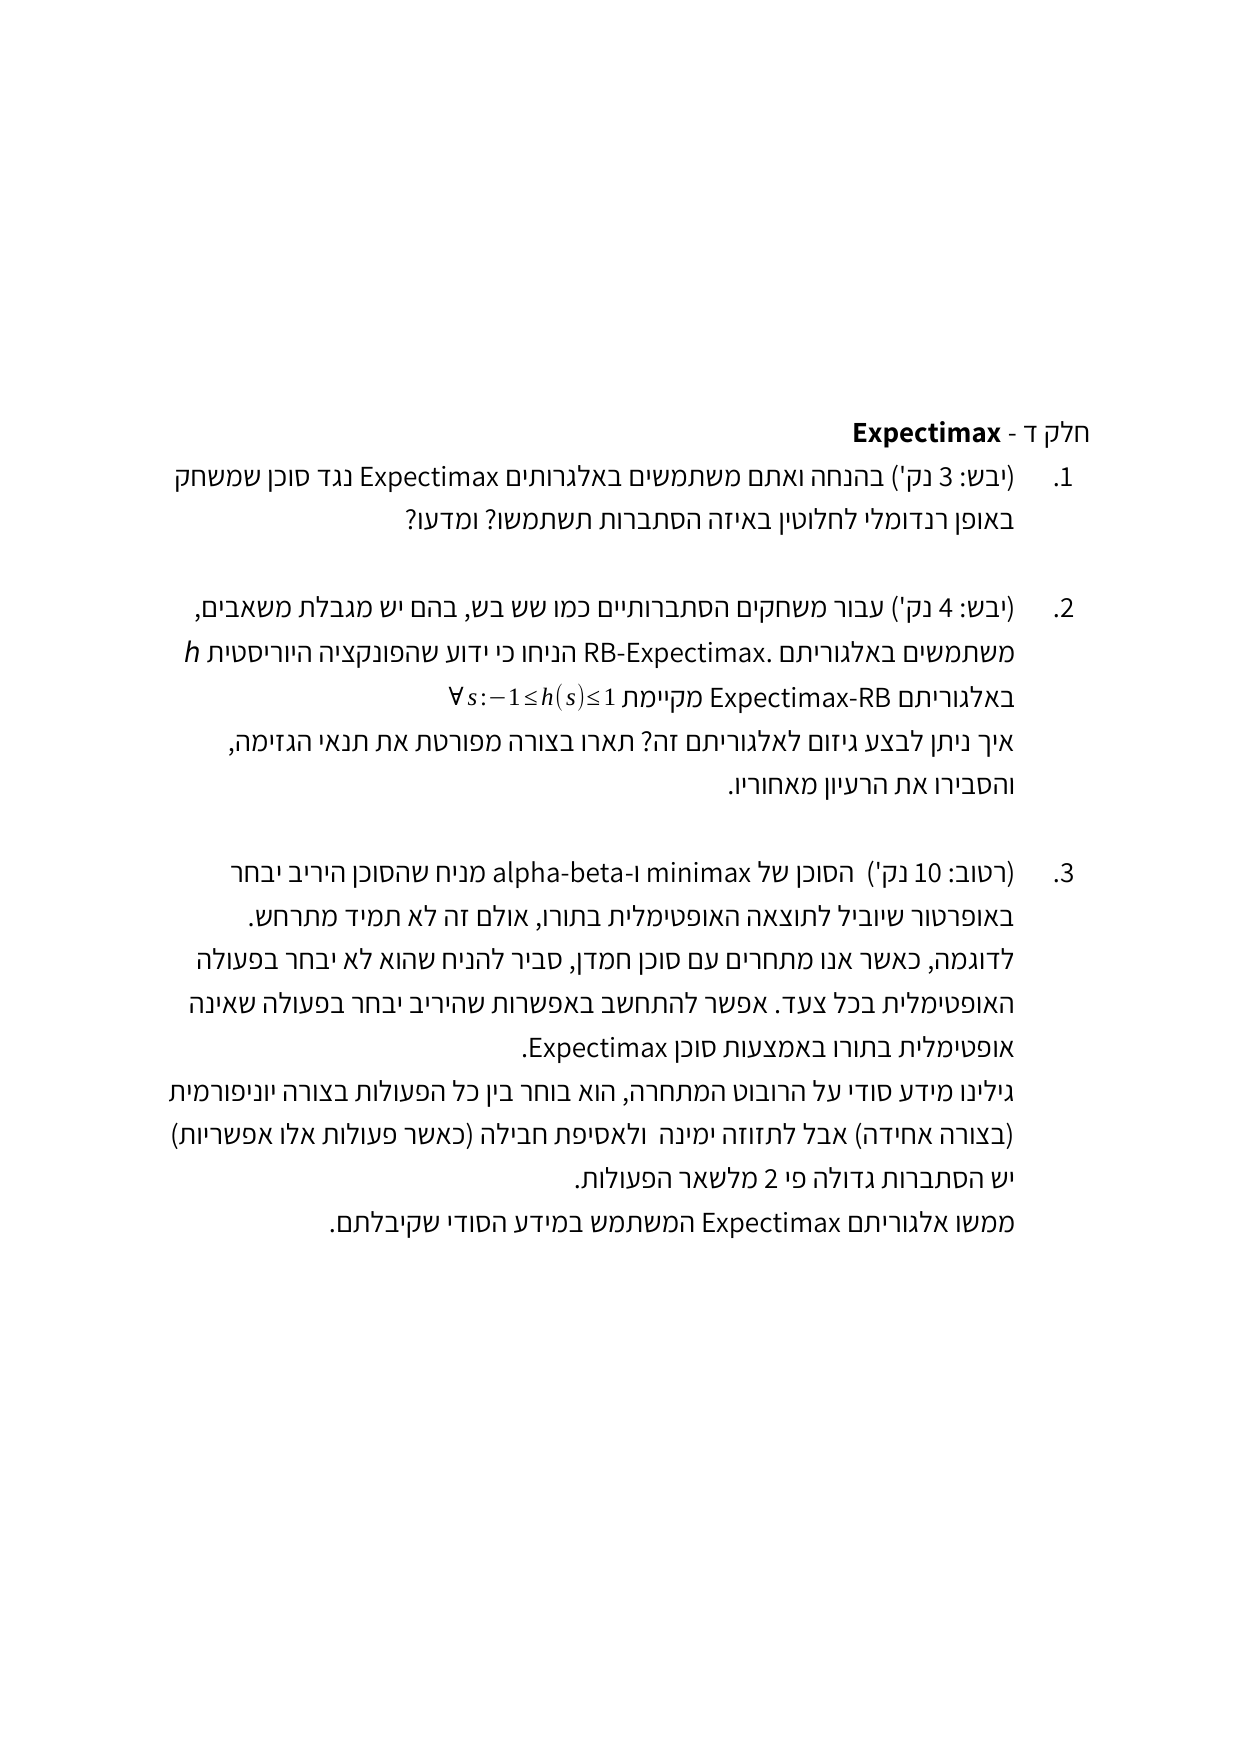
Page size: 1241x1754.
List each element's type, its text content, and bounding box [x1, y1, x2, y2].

list (רטוב: 10 נק') הסוכן של minimax ו-alpha-beta מניח שהסוכן היריב יבחר באופרטור שיוביל לתוצאה האופטימלית בתורו, אולם זה לא תמיד מתרחש. [150, 852, 1053, 934]
text לדוגמה, כאשר אנו מתחרים עם סוכן חמדן, סביר להניח שהוא לא יבחר בפעולה האופטימלית בכל צעד. אפשר להתחשב באפשרות שהיריב יבחר בפעולה שאינה אופטימלית בתורו באמצעות סוכן Expectimax. [150, 940, 1015, 1066]
text איך ניתן לבצע גיזום לאלגוריתם זה? תארו בצורה מפורטת את תנאי הגזימה, והסבירו את הרעיון מאחוריו. [150, 721, 1015, 803]
text ממשו אלגוריתם Expectimax המשתמש במידע הסודי שקיבלתם. [150, 1202, 1015, 1241]
text חלק ד - Expectimax [150, 412, 1090, 451]
text גילינו מידע סודי על הרובוט המתחרה, הוא בוחר בין כל הפעולות בצורה יוניפורמית (בצורה אחידה) אבל לתזוזה ימינה ולאסיפת חבילה (כאשר פעולות אלו אפשריות) יש הסתברות גדולה פי 2 מלשאר הפעולות. [150, 1071, 1015, 1197]
list (יבש: 3 נק') בהנחה ואתם משתמשים באלגרותים Expectimax נגד סוכן שמשחק באופן רנדומלי לחלוטין באיזה הסתברות תשתמשו? ומדעו? [150, 456, 1053, 538]
list (יבש: 4 נק') עבור משחקים הסתברותיים כמו שש בש, בהם יש מגבלת משאבים, משתמשים באלגוריתם .RB-Expectimax הניחו כי ידוע שהפונקציה היוריסטית ℎ באלגוריתם Expectimax-RB מקיימת [150, 587, 1053, 716]
